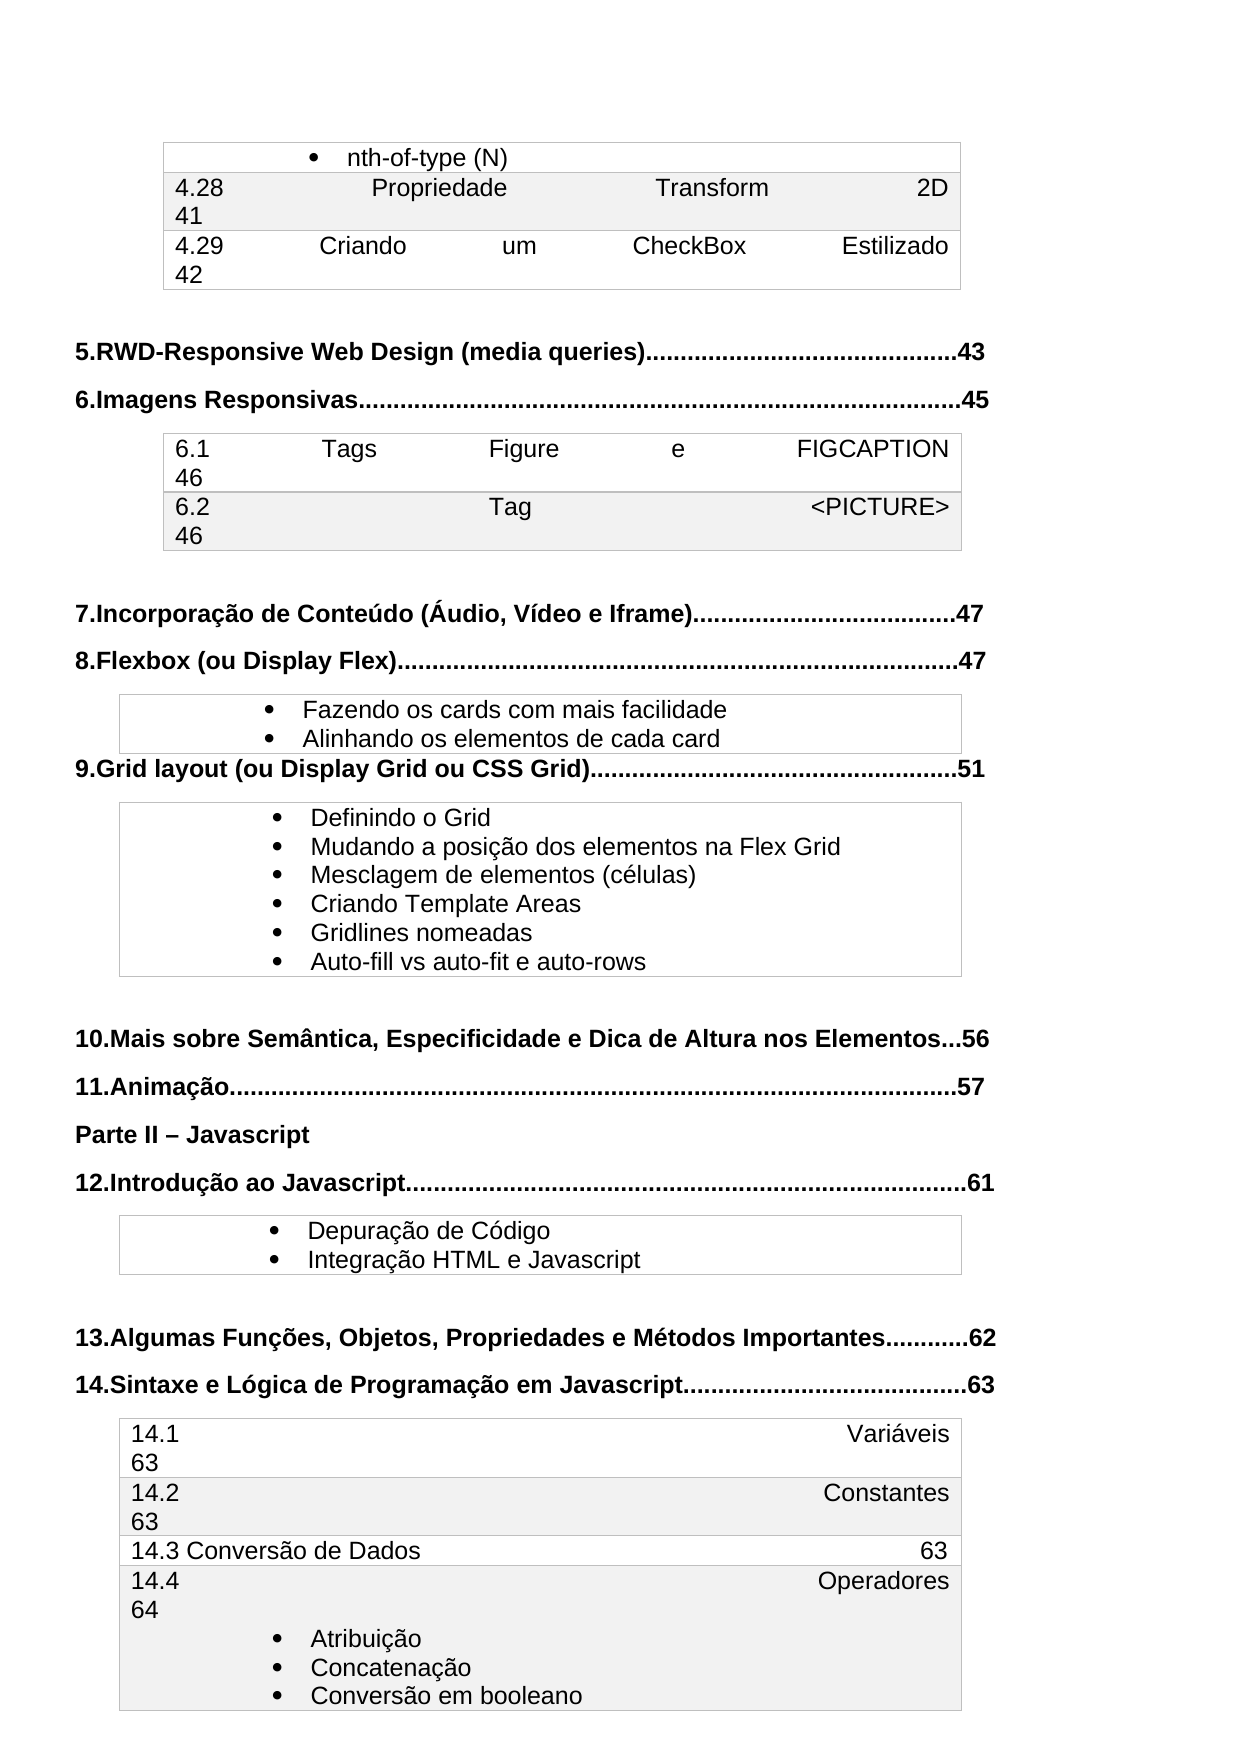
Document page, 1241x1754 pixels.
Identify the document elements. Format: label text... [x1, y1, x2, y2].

table_header Definindo o Grid Mudando a posição dos elementos na Flex Grid Mesclagem de elementos (células) Criando Template Areas Gridlines nomeadas Auto-fill vs auto-fit e auto-rows [120, 803, 961, 976]
text 11.Animação.........................................................................................................57 [75, 1072, 1221, 1101]
text 6.Imagens Responsivas.......................................................................................45 [75, 385, 1221, 414]
text 12.Introdução ao Javascript.................................................................................61 [75, 1168, 1221, 1196]
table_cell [164, 143, 960, 172]
table_header Fazendo os cards com mais facilidade Alinhando os elementos de cada card [120, 695, 961, 753]
table_header Depuração de Código Integração HTML e Javascript [120, 1216, 961, 1274]
text 8.Flexbox (ou Display Flex).................................................................................47 [75, 646, 1221, 675]
table_cell 14.3 Conversão de Dados 63 [120, 1536, 961, 1565]
text 9.Grid layout (ou Display Grid ou CSS Grid).....................................................51 [75, 754, 1221, 783]
table_header 6.1 Tags Figure e FIGCAPTION 46 [164, 434, 961, 491]
text Parte II – Javascript [75, 1120, 1221, 1149]
text 14.Sintaxe e Lógica de Programação em Javascript.........................................63 [75, 1371, 1221, 1399]
table_cell 4.29 Criando um CheckBox Estilizado 42 [164, 231, 960, 289]
text 7.Incorporação de Conteúdo (Áudio, Vídeo e Iframe)......................................47 [75, 599, 1221, 627]
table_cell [120, 1566, 961, 1710]
text 13.Algumas Funções, Objetos, Propriedades e Métodos Importantes............62 [75, 1323, 1221, 1352]
text 10.Mais sobre Semântica, Especificidade e Dica de Altura nos Elementos...56 [75, 1024, 1221, 1053]
table_header 14.1 Variáveis 63 [120, 1419, 961, 1477]
text 5.RWD-Responsive Web Design (media queries).............................................43 [75, 337, 1221, 366]
table_cell 14.2 Constantes 63 [120, 1478, 961, 1535]
table_cell 4.28 Propriedade Transform 2D 41 [164, 173, 960, 230]
table_cell 6.2 Tag <PICTURE> 46 [164, 493, 961, 550]
